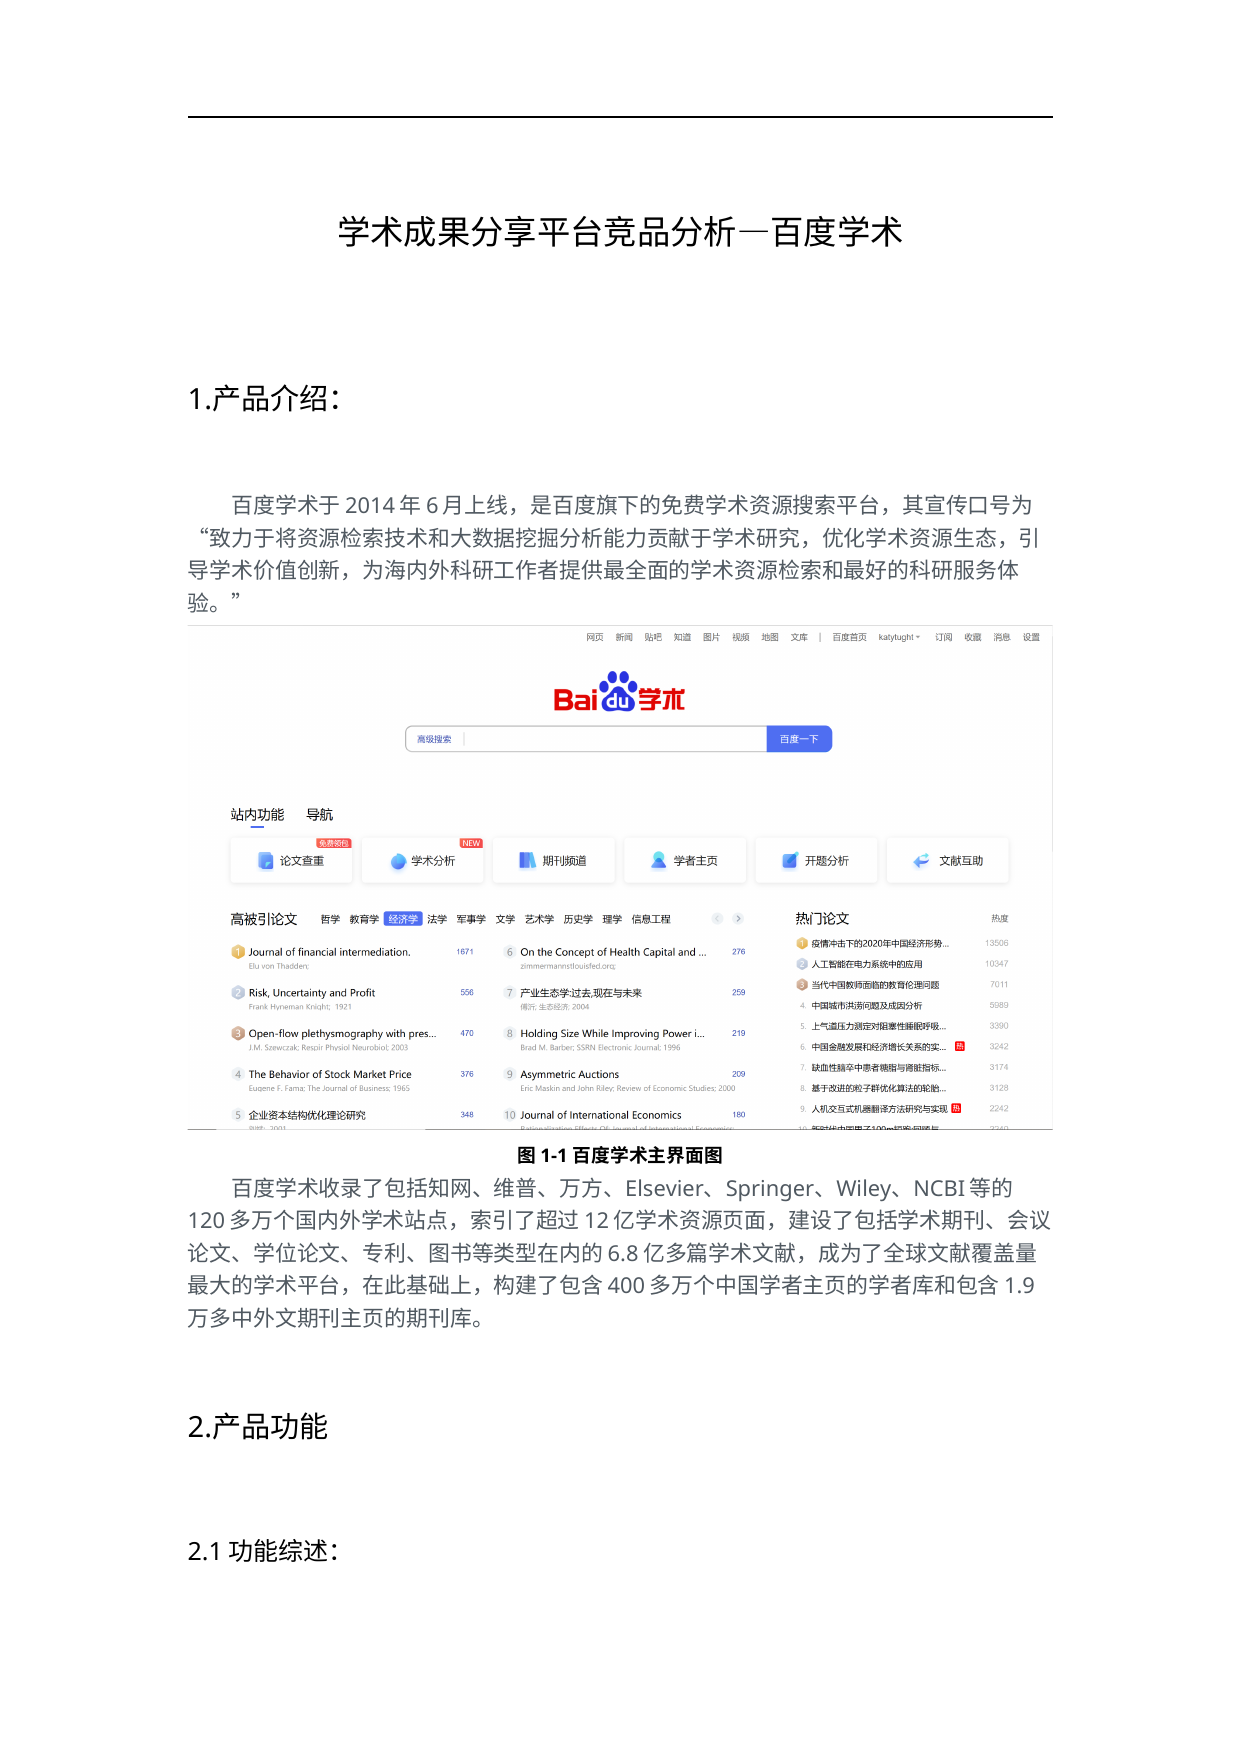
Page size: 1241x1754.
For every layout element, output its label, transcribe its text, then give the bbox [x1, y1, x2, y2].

subtitle 2.1功能综述： [187, 1517, 1053, 1582]
text 百度学术收录了包括知网、维普、万方、Elsevier、Springer、Wiley、NCBI等的120多万个国内外学术站点，索引了超过12亿学术资源页面，建设了包括学术期刊、会议论文、学位论文、专利、图书等类型在内的6.8亿多篇学术文献，成为了全球文献覆盖量最大的学术平台，在此基础上，构建了包含400多万个中国学者主页的学者库和包含1.9万多中外文期刊主页的期刊库。 [187, 1170, 1053, 1333]
picture [187, 625, 1053, 1130]
text 图1-1 百度学术主界面图 [187, 1138, 1053, 1170]
text 百度学术于2014年6月上线，是百度旗下的免费学术资源搜索平台，其宣传口号为“致力于将资源检索技术和大数据挖掘分析能力贡献于学术研究，优化学术资源生态，引导学术价值创新，为海内外科研工作者提供最全面的学术资源检索和最好的科研服务体验。” [187, 488, 1053, 618]
subtitle 2.产品功能 [187, 1392, 1053, 1457]
subtitle 学术成果分享平台竞品分析—百度学术 [187, 197, 1053, 262]
subtitle 1.产品介绍： [187, 365, 1053, 430]
